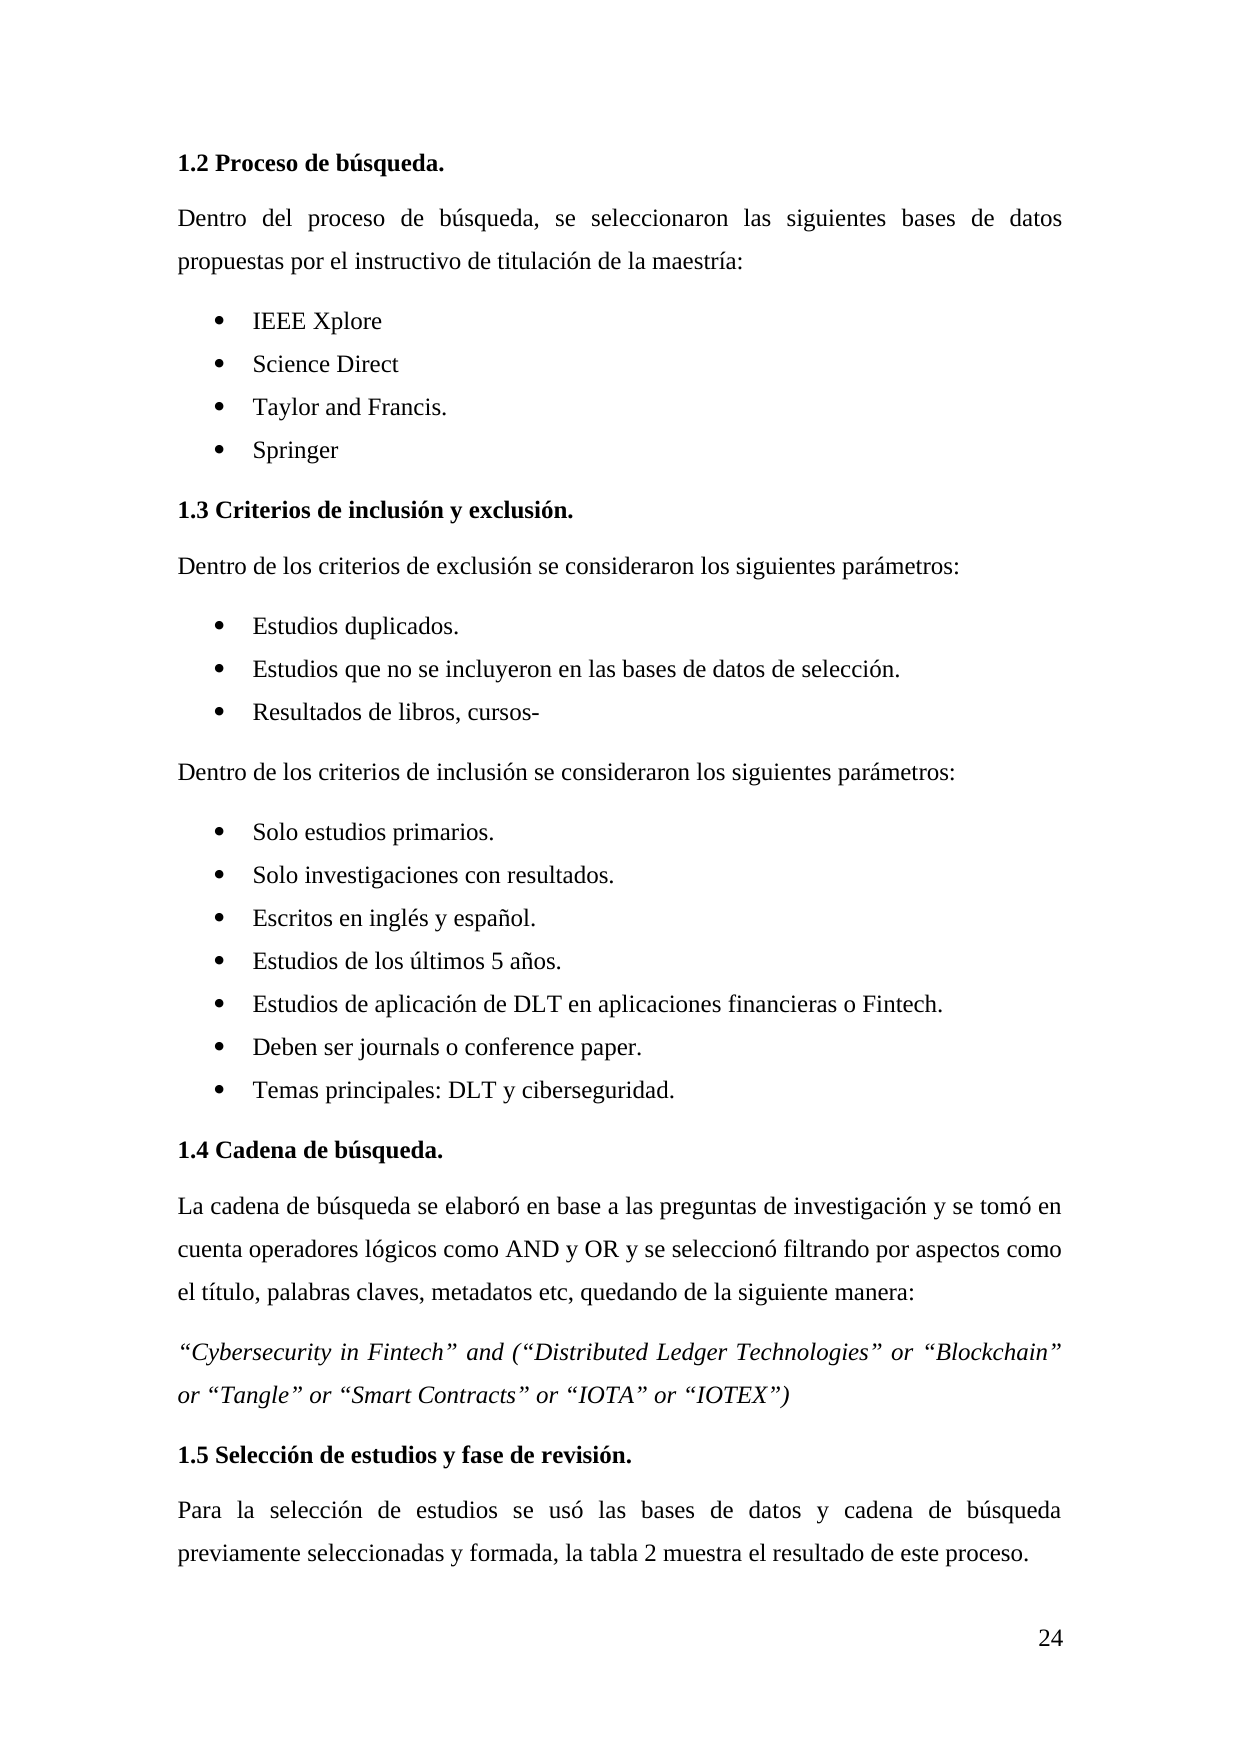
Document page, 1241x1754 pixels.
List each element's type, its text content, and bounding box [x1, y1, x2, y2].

list Estudios de aplicación de DLT en aplicaciones financieras o Fintech. [215, 989, 1063, 1018]
list Cadena de búsqueda. [177, 1135, 1063, 1164]
text Dentro de los criterios de exclusión se consideraron los siguientes parámetros: [177, 551, 1063, 580]
text La cadena de búsqueda se elaboró en base a las preguntas de investigación y se tomó en cuenta operadores lógicos como AND y OR y se seleccionó filtrando por aspectos como el título, palabras claves, metadatos etc, quedando de la siguiente manera: [177, 1191, 1063, 1306]
list Solo estudios primarios. [215, 817, 1063, 845]
text Dentro del proceso de búsqueda, se seleccionaron las siguientes bases de datos propuestas por el instructivo de titulación de la maestría: [177, 203, 1063, 275]
list Science Direct [215, 349, 1063, 378]
list Resultados de libros, cursos- [215, 697, 1063, 726]
list Springer [215, 436, 1063, 464]
list Estudios duplicados. [215, 611, 1063, 639]
list Estudios que no se incluyeron en las bases de datos de selección. [215, 654, 1063, 683]
list Deben ser journals o conference paper. [215, 1032, 1063, 1061]
list Solo investigaciones con resultados. [215, 860, 1063, 888]
list Escritos en inglés y español. [215, 903, 1063, 932]
list Temas principales: DLT y ciberseguridad. [215, 1075, 1063, 1104]
list IEEE Xplore [215, 306, 1063, 335]
list Proceso de búsqueda. [177, 148, 1063, 176]
list Criterios de inclusión y exclusión. [177, 495, 1063, 524]
list Estudios de los últimos 5 años. [215, 946, 1063, 975]
list Selección de estudios y fase de revisión. [177, 1440, 1063, 1468]
text Para la selección de estudios se usó las bases de datos y cadena de búsqueda previamente seleccionadas y formada, la tabla 2 muestra el resultado de este proceso. [177, 1495, 1063, 1567]
list Taylor and Francis. [215, 392, 1063, 421]
text “Cybersecurity in Fintech” and (“Distributed Ledger Technologies” or “Blockchain” or “Tangle” or “Smart Contracts” or “IOTA” or “IOTEX”) [177, 1337, 1063, 1409]
text Dentro de los criterios de inclusión se consideraron los siguientes parámetros: [177, 757, 1063, 786]
